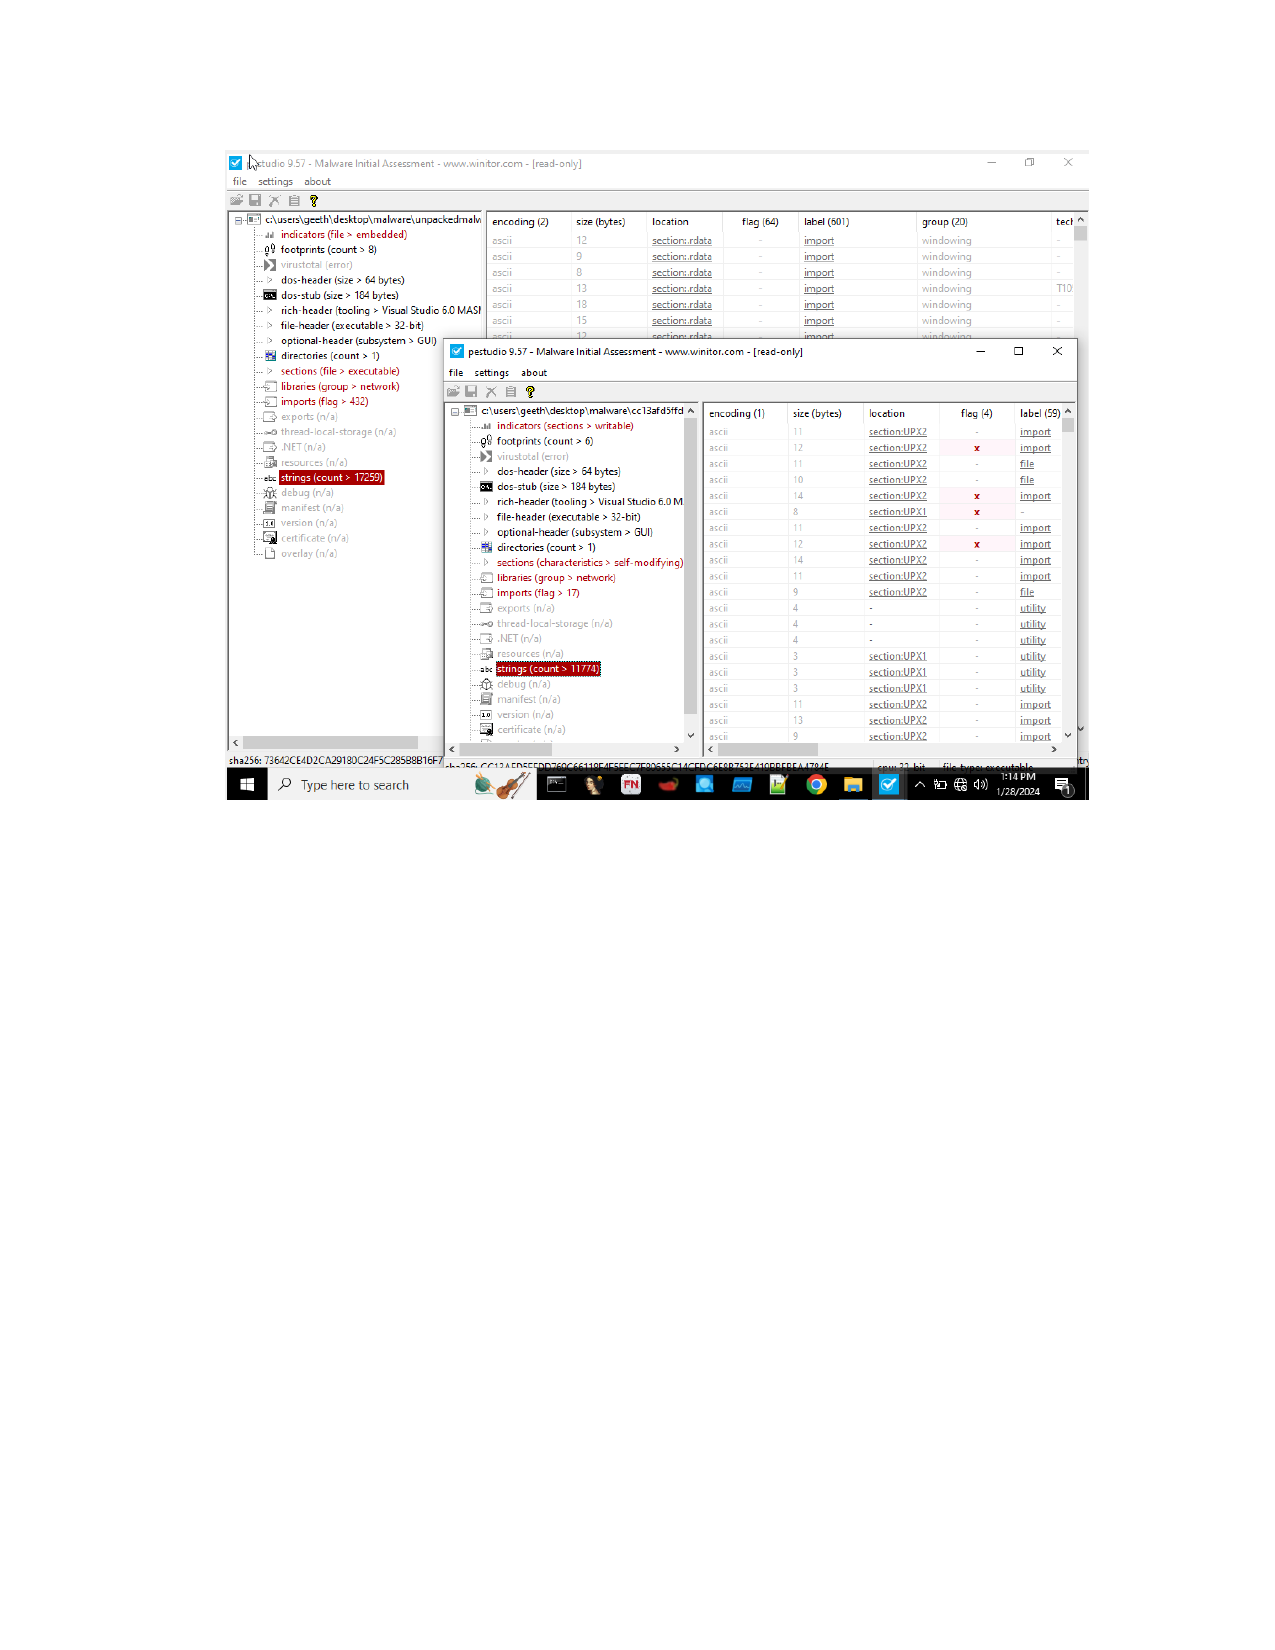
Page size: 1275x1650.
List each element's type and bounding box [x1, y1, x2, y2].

picture [225, 150, 1089, 800]
